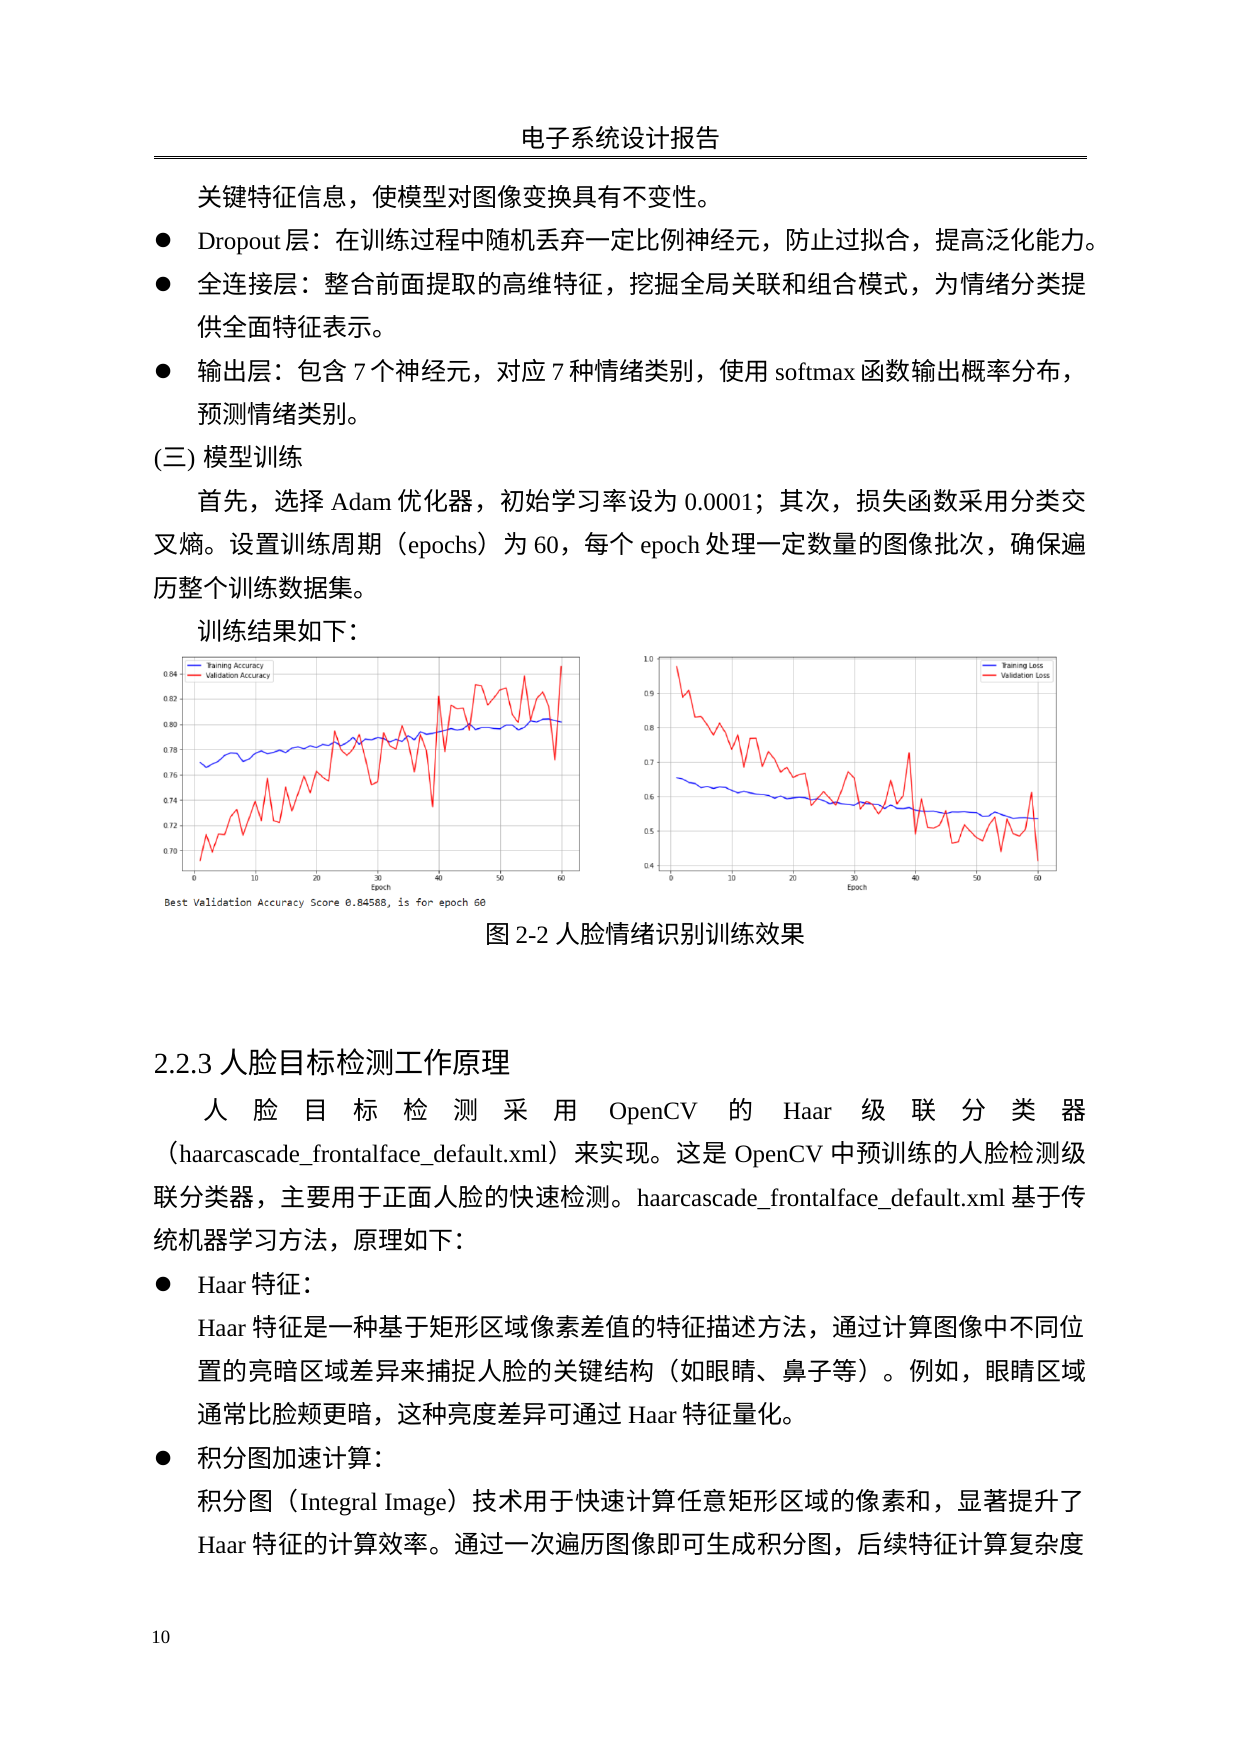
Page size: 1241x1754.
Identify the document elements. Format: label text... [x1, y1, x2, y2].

list Haar 特征是一种基于矩形区域像素差值的特征描述方法，通过计算图像中不同位置的亮暗区域差异来捕捉人脸的关键结构（如眼睛、鼻子等）。例如，眼睛区域通常比脸颊更暗，这种亮度差异可通过 Haar 特征量化。 [197, 1308, 1087, 1431]
list 全连接层：整合前面提取的高维特征，挖掘全局关联和组合模式，为情绪分类提供全面特征表示。 [153, 264, 1087, 344]
list Dropout层：在训练过程中随机丢弃一定比例神经元，防止过拟合，提高泛化能力。 [153, 221, 1087, 257]
list 模型训练 [153, 438, 1087, 474]
list 输出层：包含7个神经元，对应7种情绪类别，使用softmax函数输出概率分布，预测情绪类别。 [153, 351, 1087, 431]
text 首先，选择Adam优化器，初始学习率设为0.0001；其次，损失函数采用分类交叉熵。设置训练周期（epochs）为60，每个epoch处理一定数量的图像批次，确保遍历整个训练数据集。 [153, 481, 1087, 604]
text 图2-2 人脸情绪识别训练效果 [153, 915, 1087, 951]
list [153, 177, 1087, 213]
list 积分图加速计算： [153, 1438, 1087, 1474]
subtitle 2.2.3 人脸目标检测工作原理 [153, 1040, 1087, 1082]
picture [153, 655, 1058, 910]
list Haar特征： [153, 1264, 1087, 1301]
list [197, 1481, 1087, 1561]
text 训练结果如下： [153, 612, 1087, 648]
text 人脸目标检测采用OpenCV的Haar级联分类器（haarcascade_frontalface_default.xml）来实现。这是 OpenCV 中预训练的人脸检测级联分类器，主要用于正面人脸的快速检测。haarcascade_frontalface_default.xml基于传统机器学习方法，原理如下： [153, 1091, 1087, 1257]
